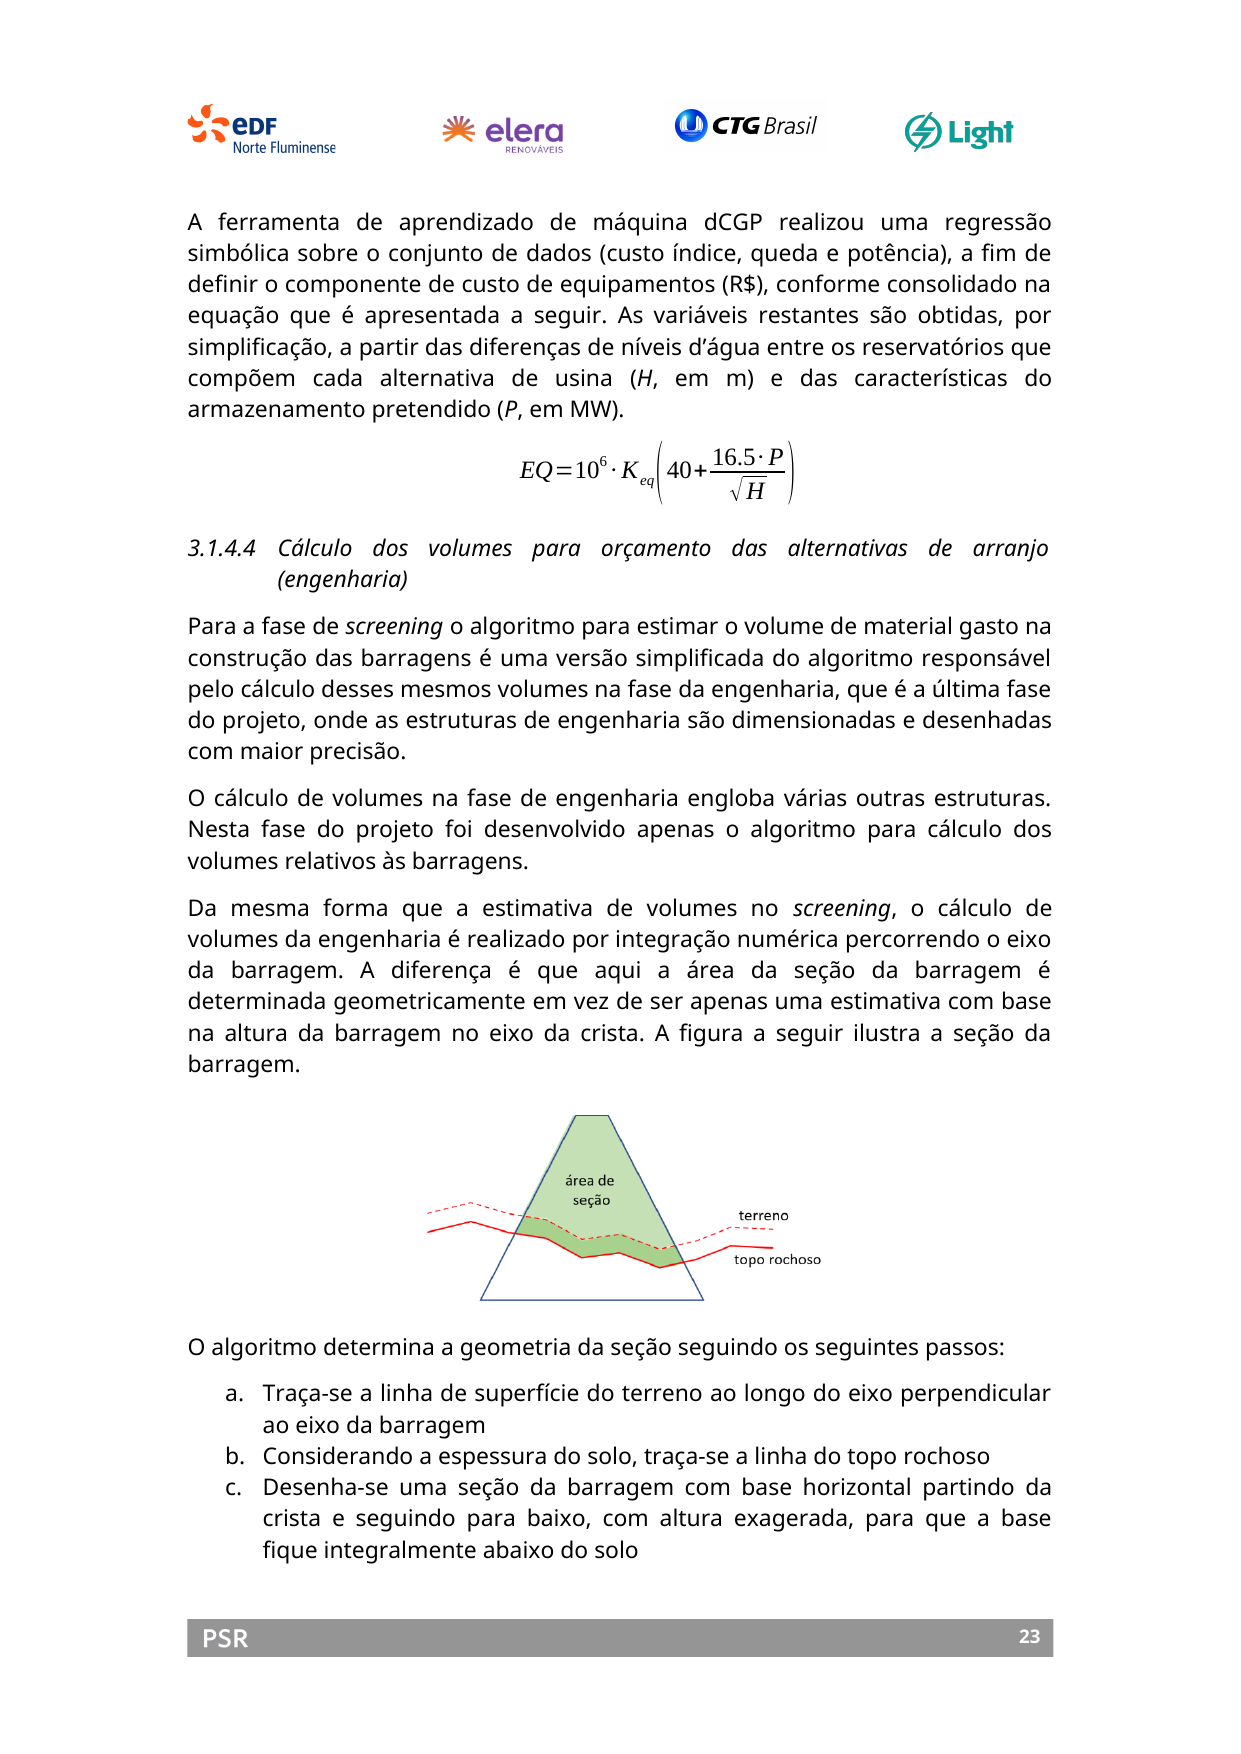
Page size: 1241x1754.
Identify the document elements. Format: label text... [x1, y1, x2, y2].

text Para a fase de screening o algoritmo para estimar o volume de material gasto na construção das barragens é uma versão simplificada do algoritmo responsável pelo cálculo desses mesmos volumes na fase da engenharia, que é a última fase do projeto, onde as estruturas de engenharia são dimensionadas e desenhadas com maior precisão. [187, 610, 1053, 767]
list Considerando a espessura do solo, traça-se a linha do topo rochoso [225, 1440, 1053, 1471]
list Traça-se a linha de superfície do terreno ao longo do eixo perpendicular ao eixo da barragem [225, 1377, 1053, 1440]
picture [382, 1094, 859, 1315]
picture [201, 1628, 250, 1649]
picture [664, 98, 828, 153]
list Desenha-se uma seção da barragem com base horizontal partindo da crista e seguindo para baixo, com altura exagerada, para que a base fique integralmente abaixo do solo [225, 1471, 1053, 1565]
text A ferramenta de aprendizado de máquina dCGP realizou uma regressão simbólica sobre o conjunto de dados (custo índice, queda e potência), a fim de definir o componente de custo de equipamentos (R$), conforme consolidado na equação que é apresentada a seguir. As variáveis restantes são obtidas, por simplificação, a partir das diferenças de níveis d’água entre os reservatórios que compõem cada alternativa de usina (H, em m) e das características do armazenamento pretendido (P, em MW). [187, 206, 1053, 424]
picture [905, 112, 1014, 153]
subtitle Cálculo dos volumes para orçamento das alternativas de arranjo (engenharia) [187, 532, 1053, 595]
text O cálculo de volumes na fase de engenharia engloba várias outras estruturas. Nesta fase do projeto foi desenvolvido apenas o algoritmo para cálculo dos volumes relativos às barragens. [187, 782, 1053, 876]
text O algoritmo determina a geometria da seção seguindo os seguintes passos: [187, 1331, 1053, 1362]
picture [442, 116, 563, 153]
picture [187, 104, 336, 153]
text Da mesma forma que a estimativa de volumes no screening, o cálculo de volumes da engenharia é realizado por integração numérica percorrendo o eixo da barragem. A diferença é que aqui a área da seção da barragem é determinada geometricamente em vez de ser apenas uma estimativa com base na altura da barragem no eixo da crista. A figura a seguir ilustra a seção da barragem. [187, 892, 1053, 1079]
